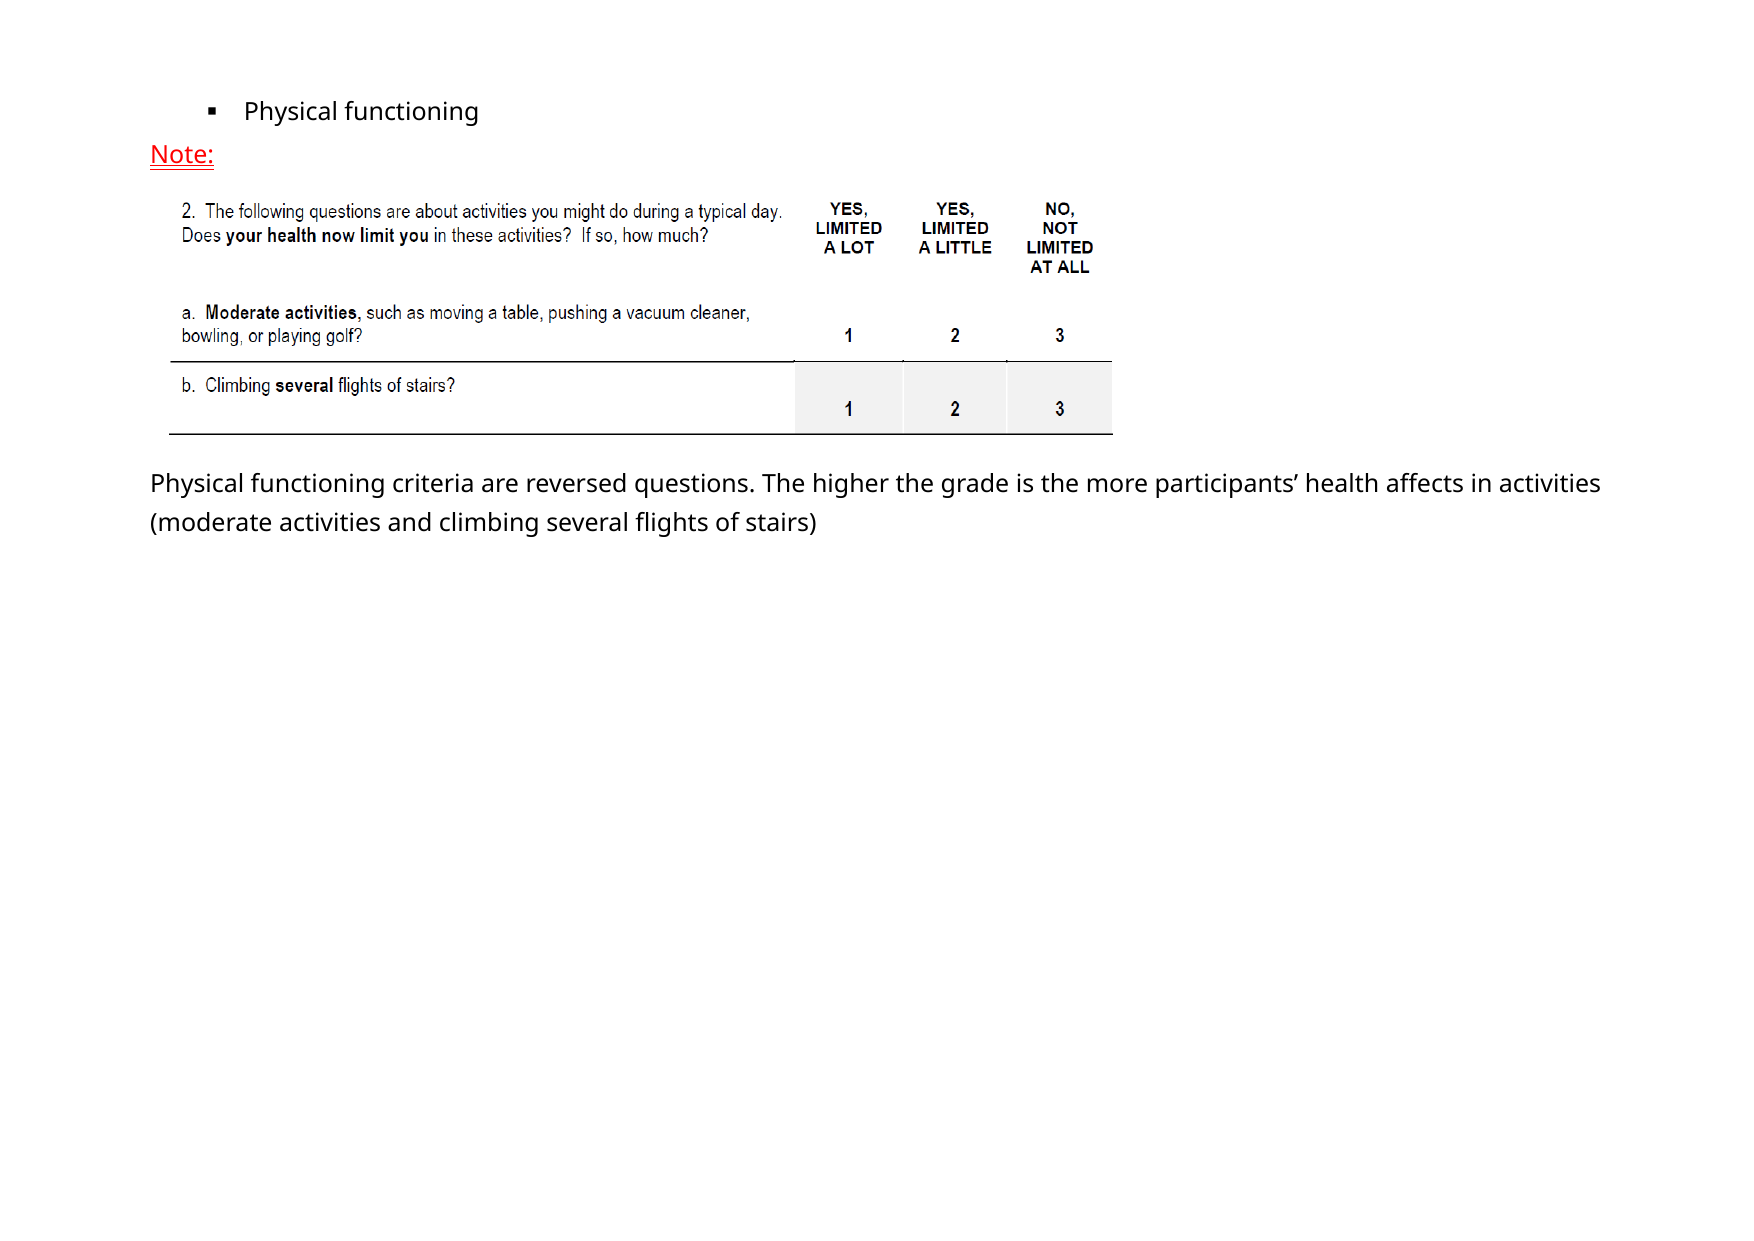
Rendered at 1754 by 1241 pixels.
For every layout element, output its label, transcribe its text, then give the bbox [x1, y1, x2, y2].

subtitle Physical functioning [206, 93, 1604, 127]
text Note: [150, 137, 1604, 171]
text Physical functioning criteria are reversed questions. The higher the grade is the more participants’ health affects in activities (moderate activities and climbing several flights of stairs) [150, 466, 1604, 539]
picture [150, 192, 1125, 444]
